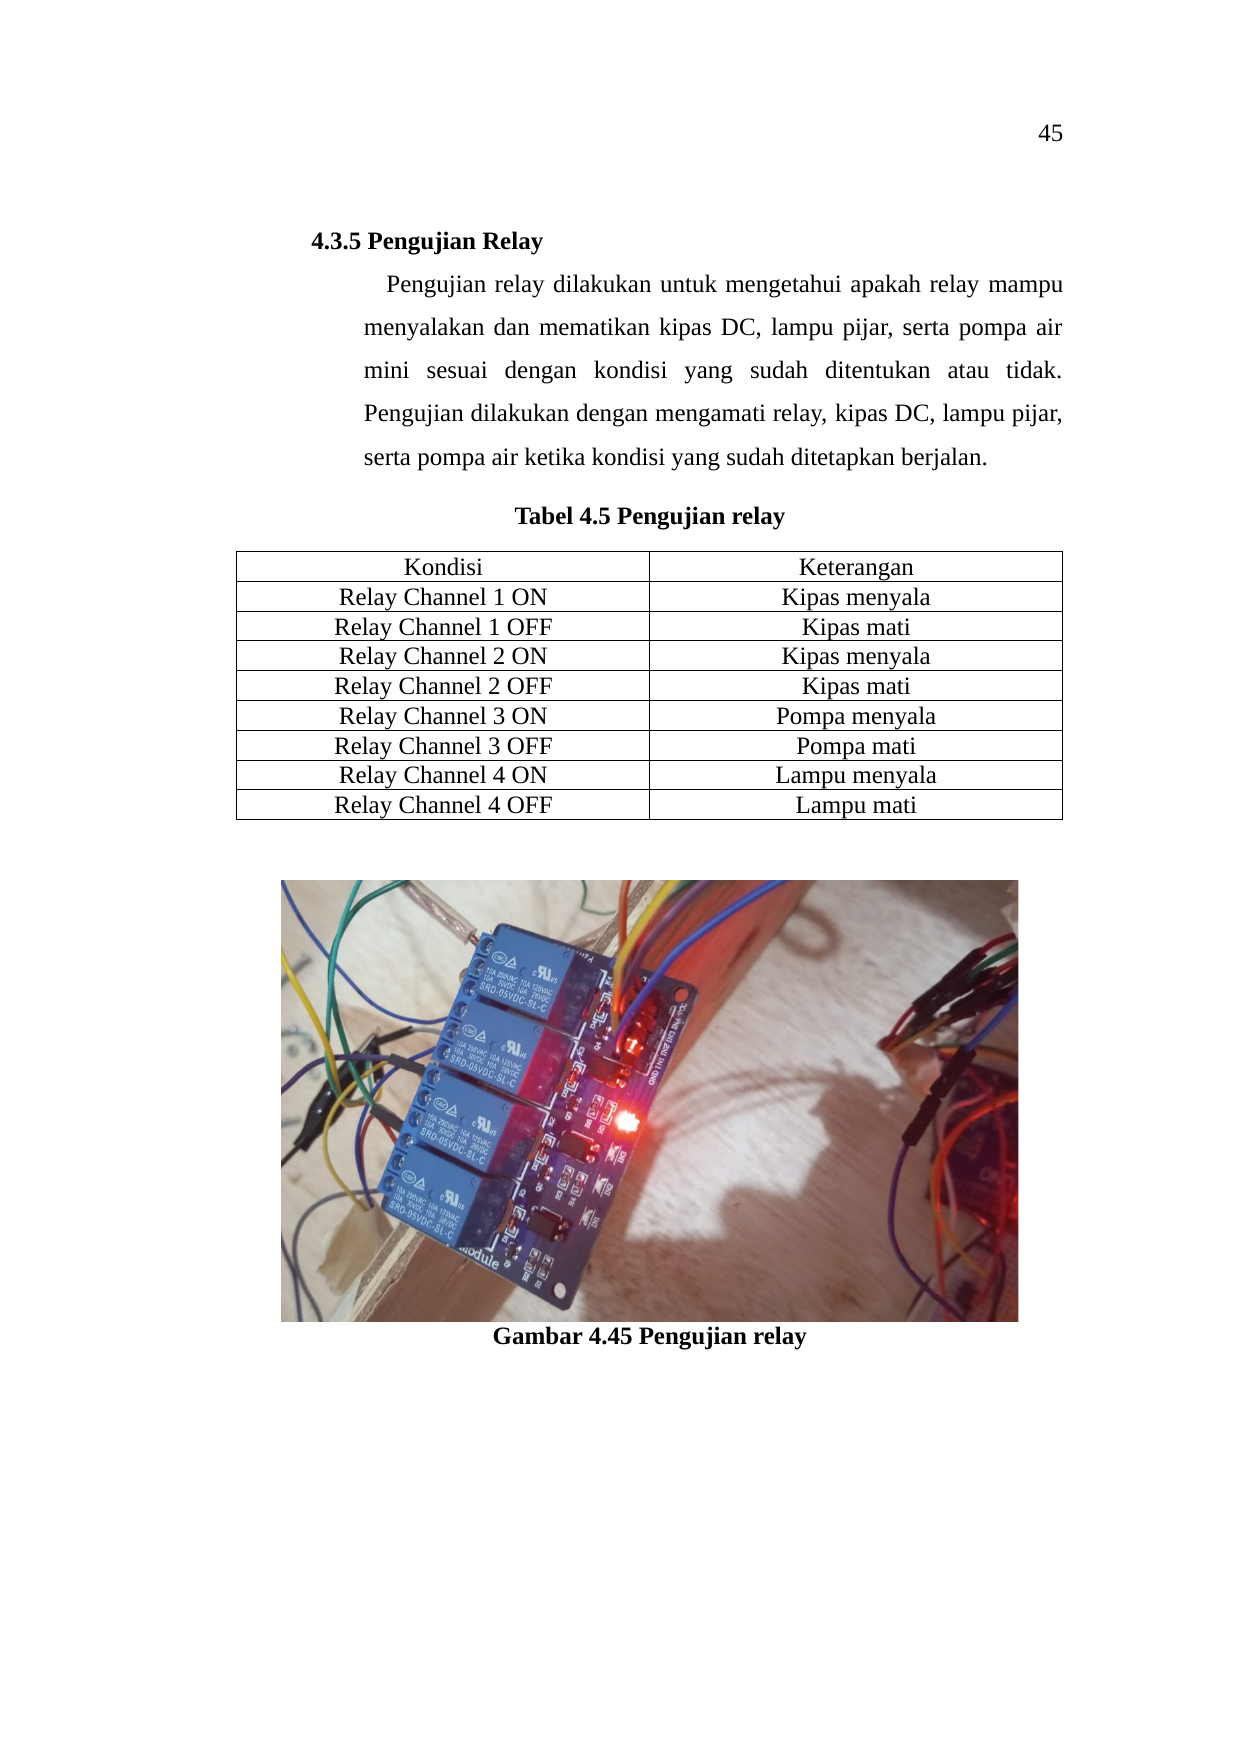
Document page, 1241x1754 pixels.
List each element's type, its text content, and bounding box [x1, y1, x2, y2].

table_cell Relay Channel 3 OFF [237, 731, 649, 759]
table_cell Pompa mati [650, 731, 1062, 759]
table_cell Pompa menyala [650, 701, 1062, 730]
picture [281, 880, 1019, 1322]
table_cell Relay Channel 3 ON [237, 701, 649, 730]
table_cell Relay Channel 1 ON [237, 582, 649, 611]
table_cell Relay Channel 1 OFF [237, 612, 649, 640]
text Tabel 4.5 Pengujian relay [236, 501, 1063, 530]
table_cell Relay Channel 2 ON [237, 641, 649, 670]
table_cell Kipas menyala [650, 582, 1062, 611]
table_cell Relay Channel 4 OFF [237, 790, 649, 819]
table_header Keterangan [650, 552, 1062, 581]
table_header Kondisi [237, 552, 649, 581]
table_cell Relay Channel 2 OFF [237, 671, 649, 700]
table_cell Relay Channel 4 ON [237, 761, 649, 789]
table_cell Kipas menyala [650, 641, 1062, 670]
table_cell Lampu mati [650, 790, 1062, 819]
table_cell Kipas mati [650, 671, 1062, 700]
table_cell Lampu menyala [650, 761, 1062, 789]
text Pengujian relay dilakukan untuk mengetahui apakah relay mampu menyalakan dan mematikan kipas DC, lampu pijar, serta pompa air mini sesuai dengan kondisi yang sudah ditentukan atau tidak. Pengujian dilakukan dengan mengamati relay, kipas DC, lampu pijar, serta pompa air ketika kondisi yang sudah ditetapkan berjalan. [364, 269, 1063, 470]
subtitle Pengujian Relay [311, 226, 1063, 255]
table_cell Kipas mati [650, 612, 1062, 640]
